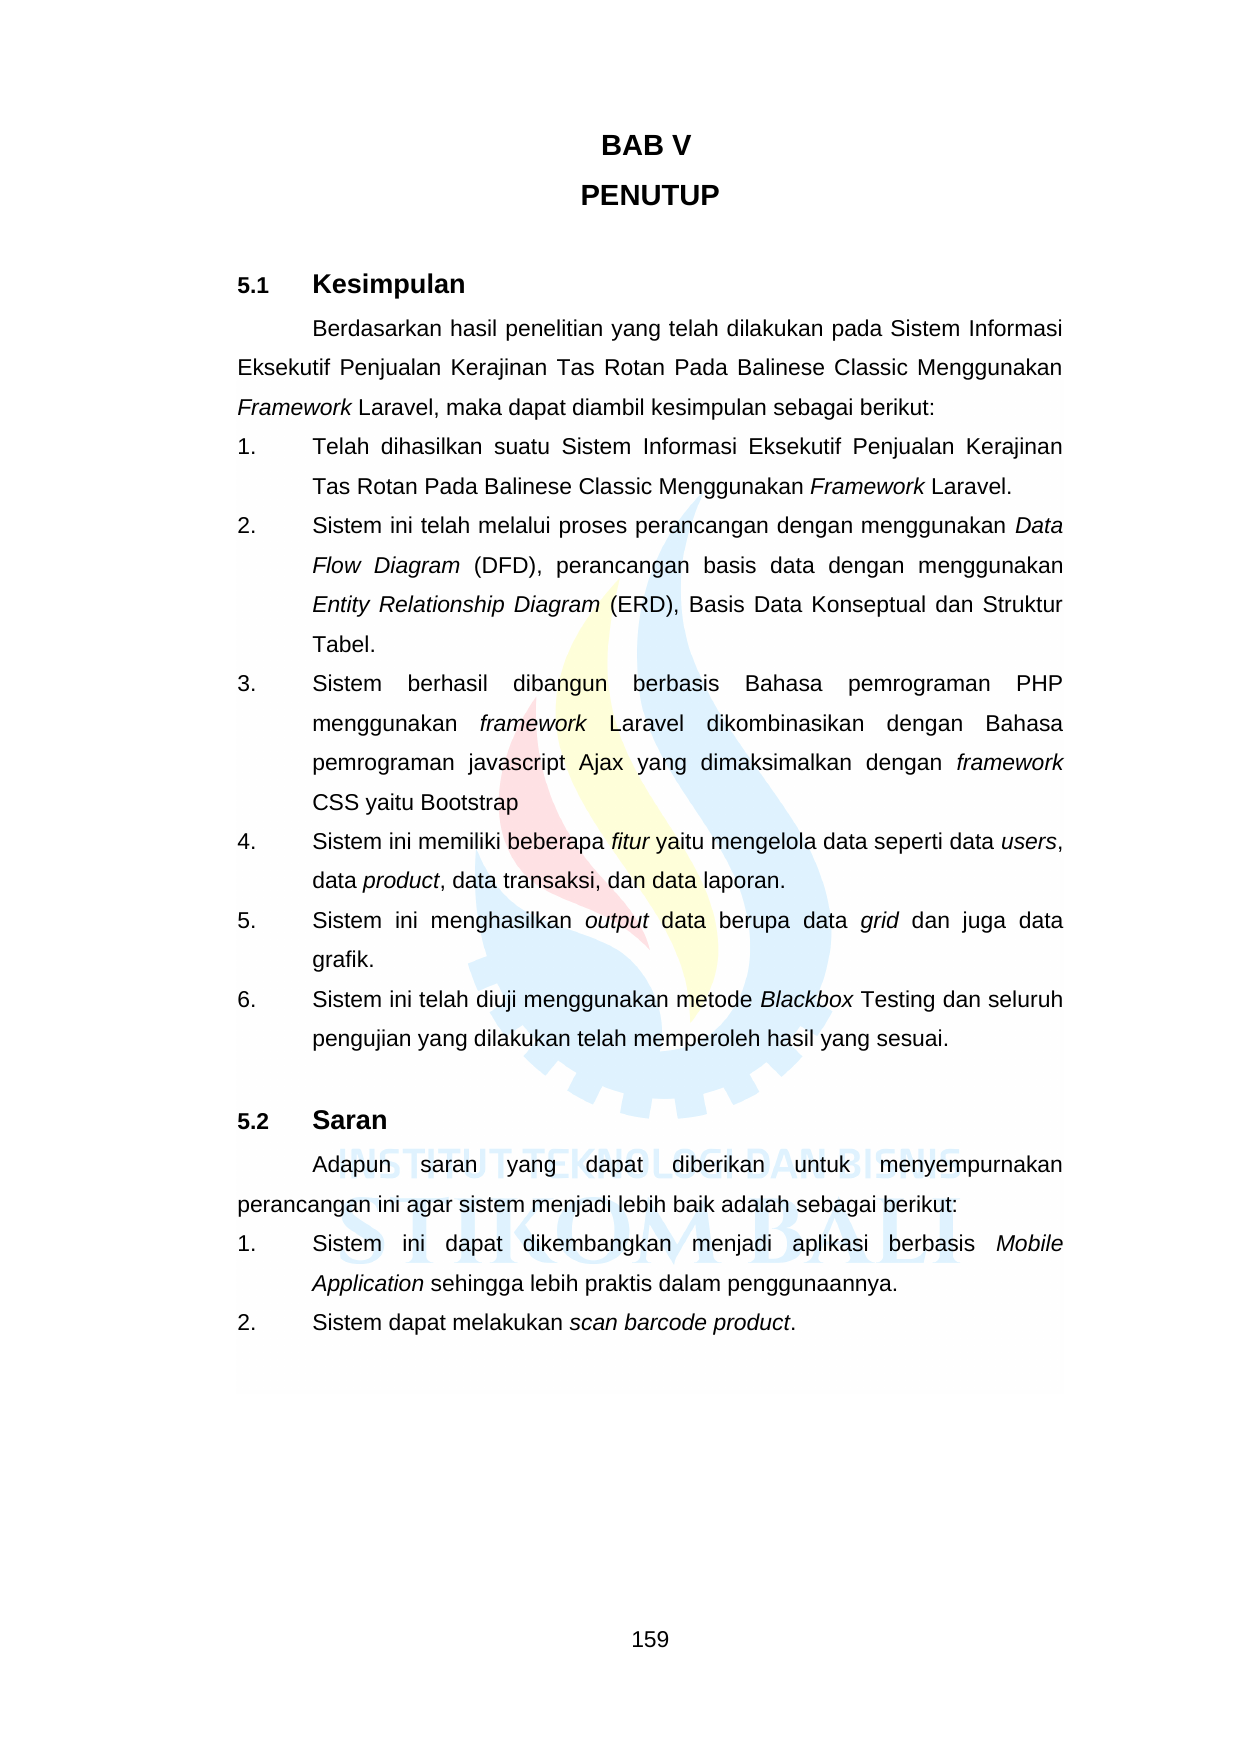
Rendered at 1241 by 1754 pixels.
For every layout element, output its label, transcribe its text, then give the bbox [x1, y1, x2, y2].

list Sistem ini memiliki beberapa fitur yaitu mengelola data seperti data users, data product, data transaksi, dan data laporan. [237, 828, 1063, 894]
list Sistem ini menghasilkan output data berupa data grid dan juga data grafik. [237, 907, 1063, 973]
subtitle BAB V PENUTUP [237, 128, 1063, 212]
list Sistem berhasil dibangun berbasis Bahasa pemrograman PHP menggunakan framework Laravel dikombinasikan dengan Bahasa pemrograman javascript Ajax yang dimaksimalkan dengan framework CSS yaitu Bootstrap [237, 670, 1063, 815]
list Sistem ini telah melalui proses perancangan dengan menggunakan Data Flow Diagram (DFD), perancangan basis data dengan menggunakan Entity Relationship Diagram (ERD), Basis Data Konseptual dan Struktur Tabel. [237, 512, 1063, 657]
list Sistem ini dapat dikembangkan menjadi aplikasi berbasis Mobile Application sehingga lebih praktis dalam penggunaannya. [237, 1230, 1063, 1296]
text Adapun saran yang dapat diberikan untuk menyempurnakan perancangan ini agar sistem menjadi lebih baik adalah sebagai berikut: [237, 1151, 1063, 1217]
list Telah dihasilkan suatu Sistem Informasi Eksekutif Penjualan Kerajinan Tas Rotan Pada Balinese Classic Menggunakan Framework Laravel. [237, 433, 1063, 499]
list Sistem dapat melakukan scan barcode product. [237, 1309, 1063, 1335]
text Berdasarkan hasil penelitian yang telah dilakukan pada Sistem Informasi Eksekutif Penjualan Kerajinan Tas Rotan Pada Balinese Classic Menggunakan Framework Laravel, maka dapat diambil kesimpulan sebagai berikut: [237, 315, 1063, 420]
list Sistem ini telah diuji menggunakan metode Blackbox Testing dan seluruh pengujian yang dilakukan telah memperoleh hasil yang sesuai. [237, 986, 1063, 1052]
subtitle Saran [237, 1104, 1063, 1136]
subtitle Kesimpulan [237, 268, 1063, 299]
